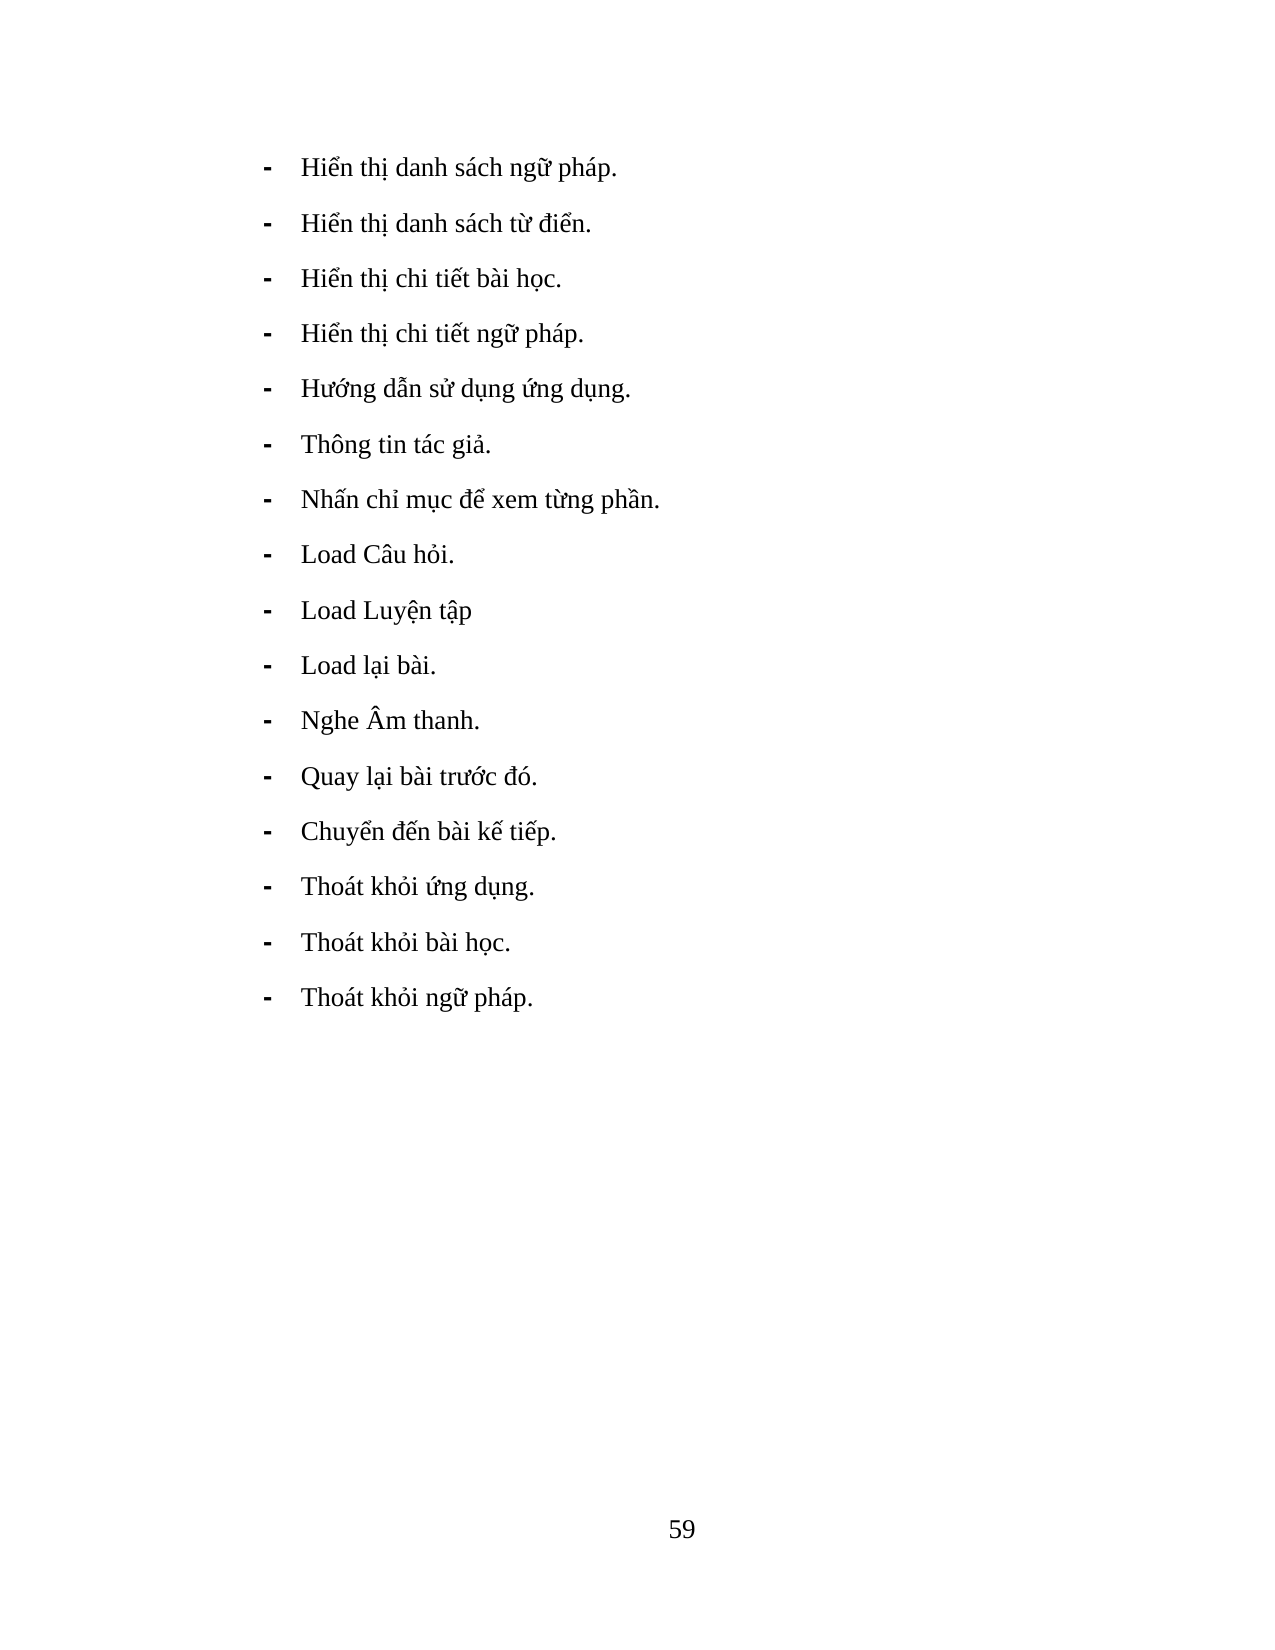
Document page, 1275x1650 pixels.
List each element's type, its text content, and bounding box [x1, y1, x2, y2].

list Load lại bài. [263, 646, 1157, 682]
list Nghe Âm thanh. [263, 701, 1157, 738]
list Nhấn chỉ mục để xem từng phần. [263, 479, 1157, 516]
list Thông tin tác giả. [263, 424, 1157, 461]
list Hiển thị danh sách từ điển. [263, 203, 1157, 240]
list Thoát khỏi ngữ pháp. [263, 977, 1157, 1014]
list Hướng dẫn sử dụng ứng dụng. [263, 369, 1157, 406]
list Thoát khỏi ứng dụng. [263, 867, 1157, 904]
list Quay lại bài trước đó. [263, 756, 1157, 793]
list Thoát khỏi bài học. [263, 922, 1157, 959]
list Chuyển đến bài kế tiếp. [263, 811, 1157, 848]
list Hiển thị chi tiết ngữ pháp. [263, 314, 1157, 351]
list Hiển thị chi tiết bài học. [263, 258, 1157, 295]
list Load Câu hỏi. [263, 535, 1157, 572]
list Load Luyện tập [263, 590, 1157, 627]
list Hiển thị danh sách ngữ pháp. [263, 148, 1157, 184]
